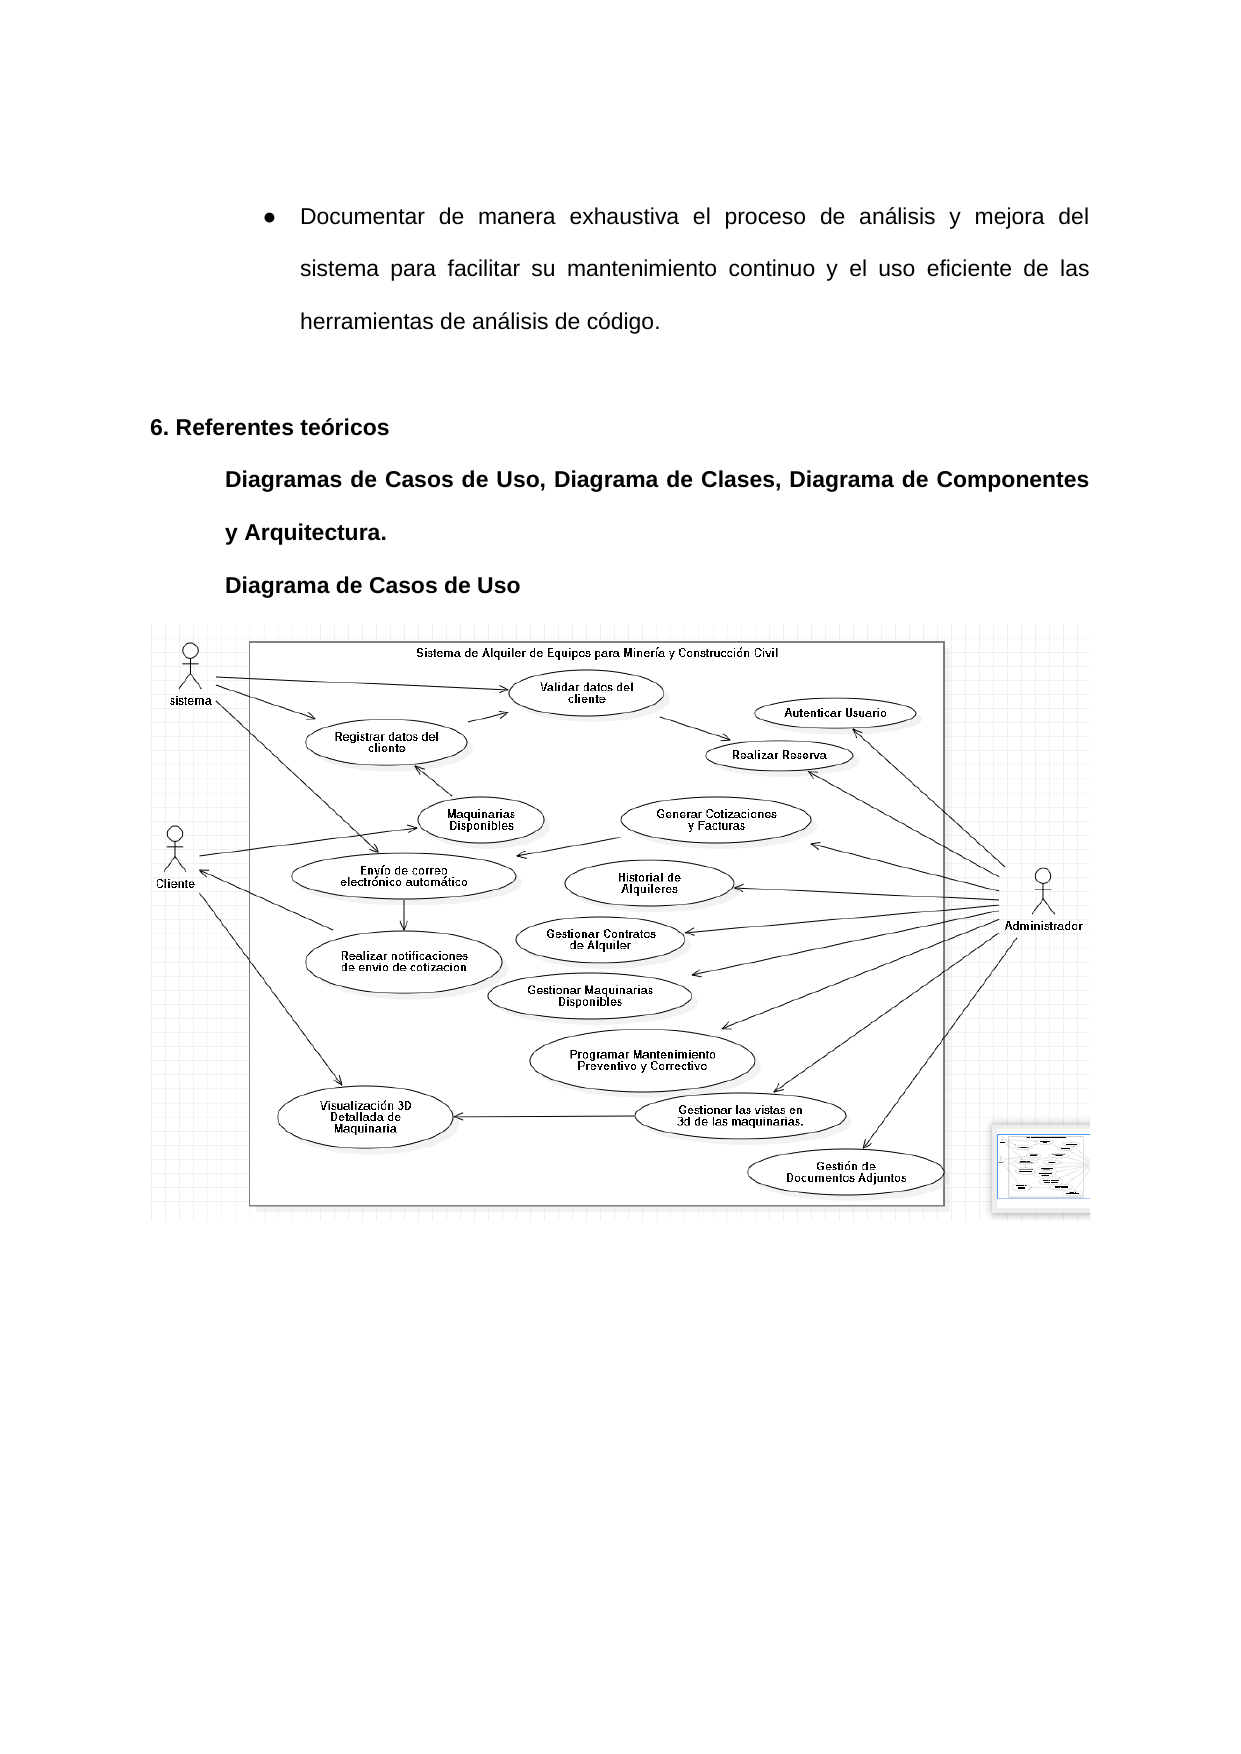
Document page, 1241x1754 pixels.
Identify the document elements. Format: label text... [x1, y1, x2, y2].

list Documentar de manera exhaustiva el proceso de análisis y mejora del sistema para facilitar su mantenimiento continuo y el uso eficiente de las herramientas de análisis de código. [262, 203, 1090, 334]
text 6. Referentes teóricos [150, 413, 1090, 440]
text Diagrama de Casos de Uso [225, 572, 1090, 598]
text Diagramas de Casos de Uso, Diagrama de Clases, Diagrama de Componentes y Arquitectura. [225, 466, 1090, 545]
picture [150, 624, 1091, 1221]
